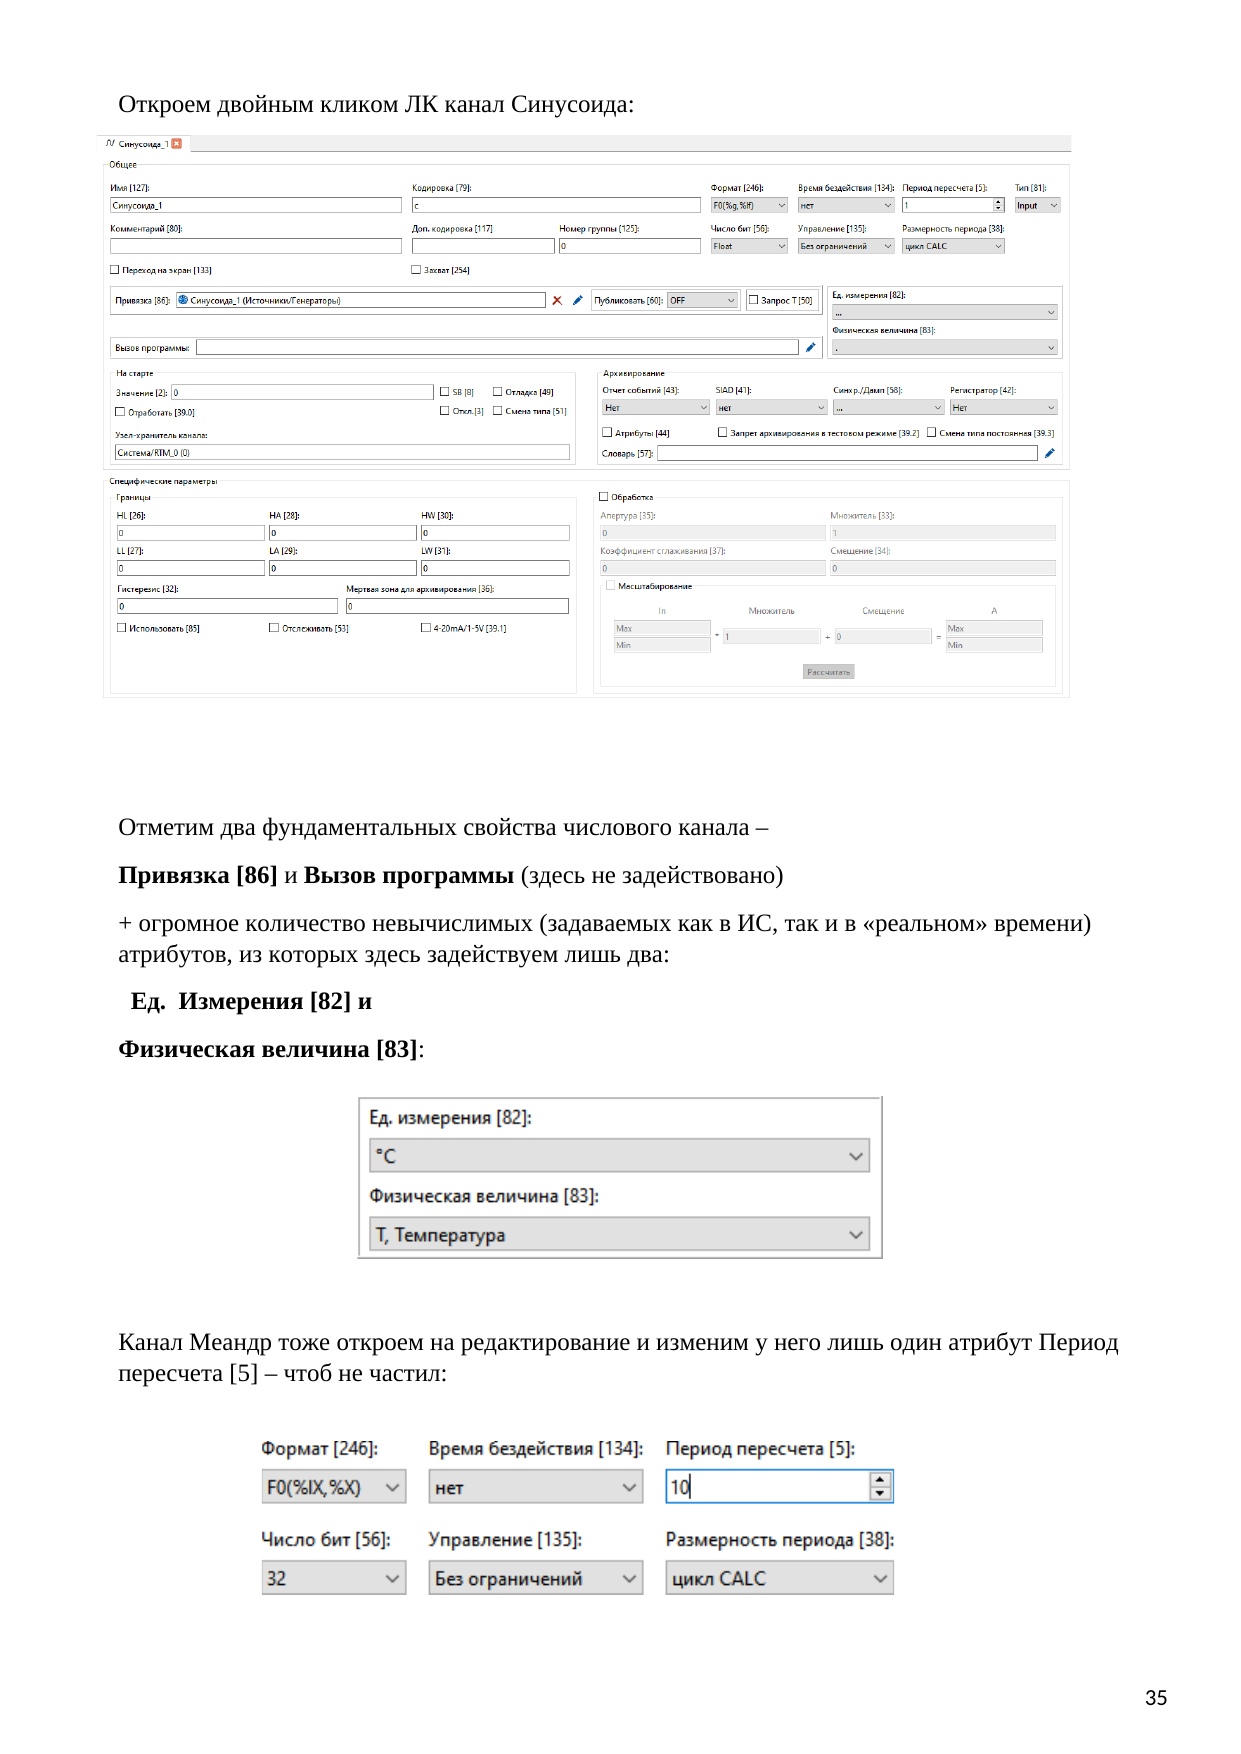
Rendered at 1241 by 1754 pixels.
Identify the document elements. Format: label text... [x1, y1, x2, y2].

text + огромное количество невычислимых (задаваемых как в ИС, так и в «реальном» времени) атрибутов, из которых здесь задействуем лишь два: [118, 908, 1168, 967]
picture [261, 1441, 895, 1595]
text Отметим два фундаментальных свойства числового канала – [118, 812, 1168, 841]
picture [96, 135, 1072, 698]
text Физическая величина [83]: [118, 1034, 1168, 1063]
text Откроем двойным кликом ЛК канал Синусоида: [118, 89, 1168, 117]
picture [357, 1096, 883, 1259]
text Ед. Измерения [82] и [118, 986, 1168, 1015]
text Канал Меандр тоже откроем на редактирование и изменим у него лишь один атрибут Период пересчета [5] – чтоб не частил: [118, 1327, 1168, 1387]
text Привязка [86] и Вызов программы (здесь не задействовано) [118, 860, 1168, 889]
